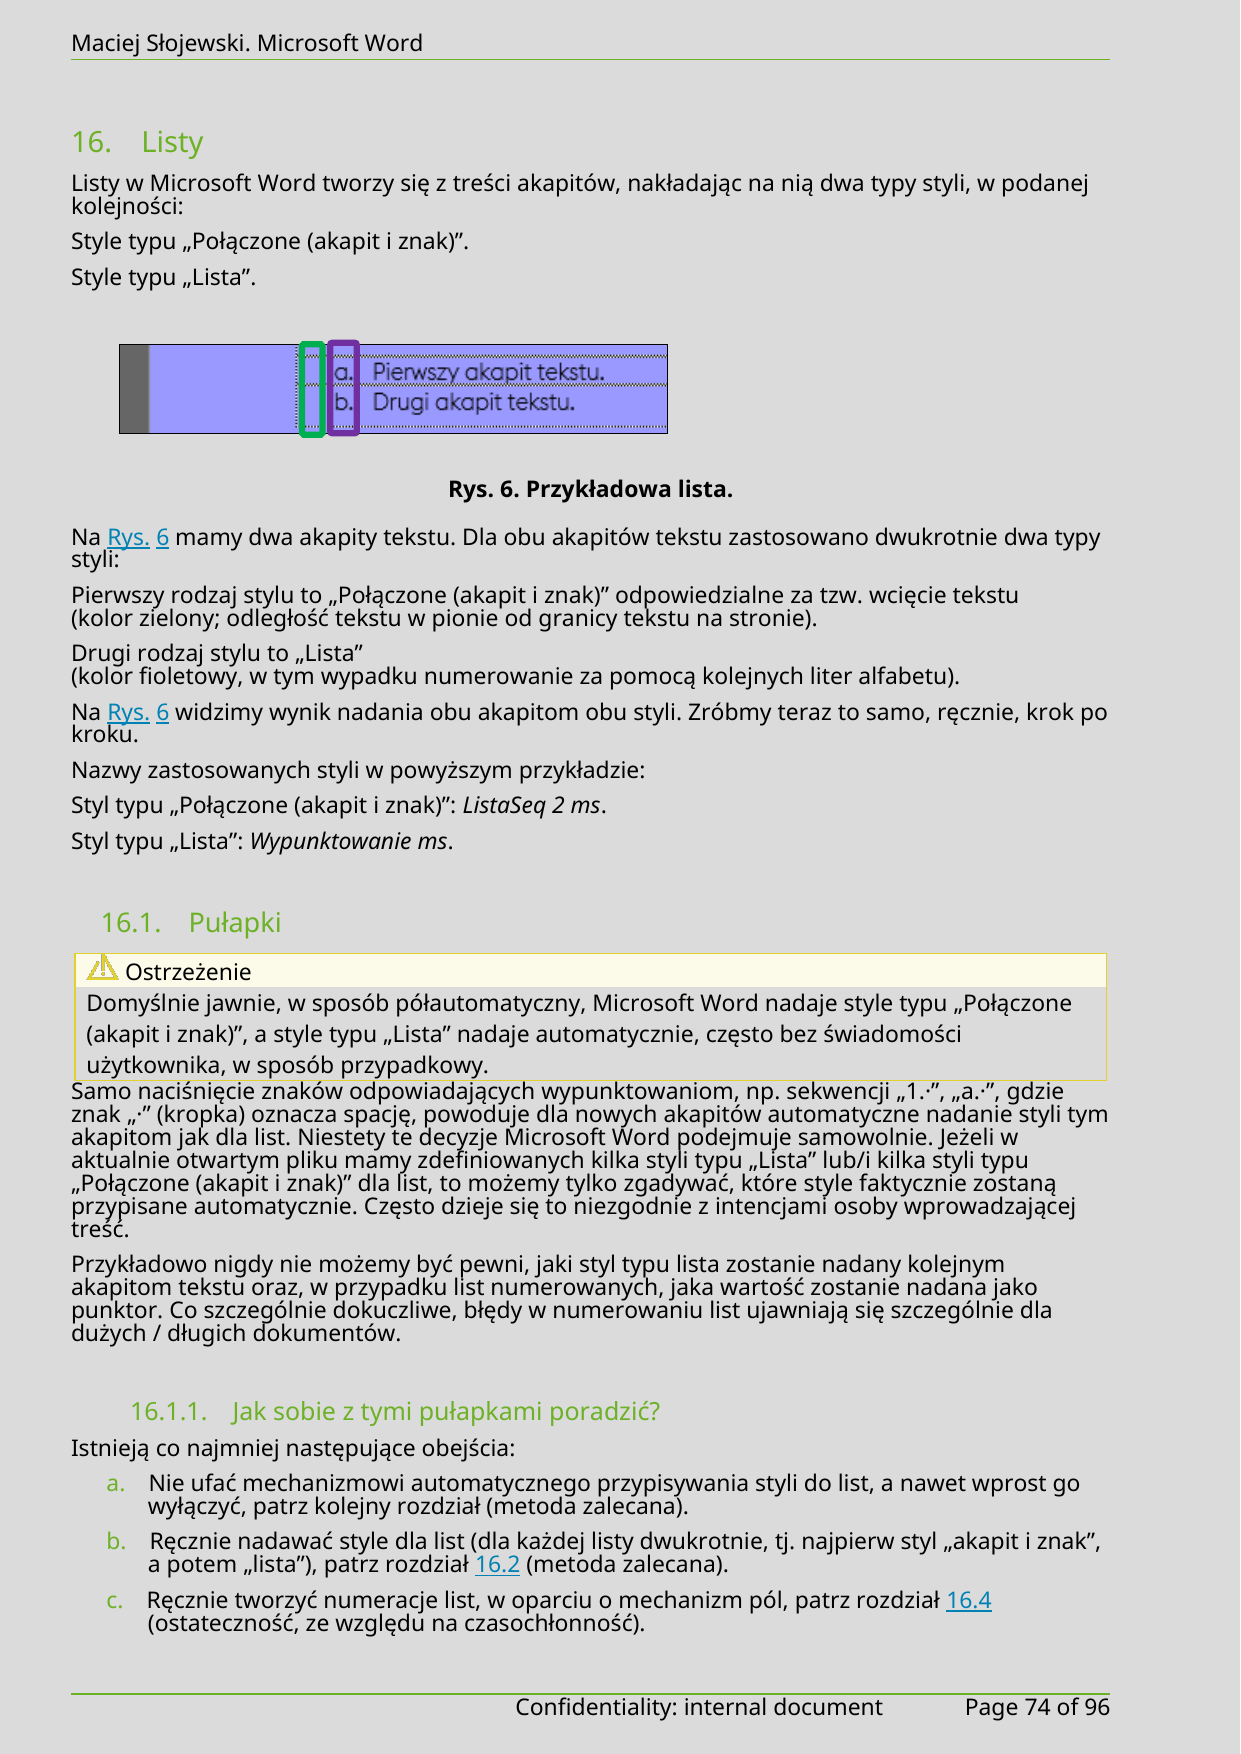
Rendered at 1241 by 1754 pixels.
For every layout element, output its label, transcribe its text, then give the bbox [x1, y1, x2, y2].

text Styl typu „Lista”: Wypunktowanie ms. [71, 831, 1110, 854]
text Nazwy zastosowanych styli w powyższym przykładzie: [71, 760, 1110, 783]
list Ręcznie nadawać style dla list (dla każdej listy dwukrotnie, tj. najpierw styl „akapit i znak”, a potem „lista”), patrz rozdział 16.2 (metoda zalecana). [106, 1531, 1110, 1577]
text Style typu „Połączone (akapit i znak)”. [71, 231, 1110, 254]
picture [360, 345, 667, 433]
text Na Rys. 6 mamy dwa akapity tekstu. Dla obu akapitów tekstu zastosowano dwukrotnie dwa typy styli: [71, 527, 1110, 572]
text Pierwszy rodzaj stylu to „Połączone (akapit i znak)” odpowiedzialne za tzw. wcięcie tekstu (kolor zielony; odległość tekstu w pionie od granicy tekstu na stronie). [71, 585, 1110, 631]
picture [306, 348, 319, 431]
picture [120, 345, 298, 433]
text Styl typu „Połączone (akapit i znak)”: ListaSeq 2 ms. [71, 795, 1110, 818]
text Style typu „Lista”. [71, 267, 1110, 290]
text Listy w Microsoft Word tworzy się z treści akapitów, nakładając na nią dwa typy styli, w podanej kolejności: [71, 173, 1110, 219]
picture [86, 954, 119, 980]
text Rys. 6. Przykładowa lista. [71, 479, 1110, 502]
subtitle Jak sobie z tymi pułapkami poradzić? [130, 1400, 1110, 1425]
table_cell Domyślnie jawnie, w sposób półautomatyczny, Microsoft Word nadaje style typu „Połączone (akapit i znak)”, a style typu „Lista” nadaje automatycznie, często bez świadomości użytkownika, w sposób przypadkowy. [76, 987, 1106, 1080]
picture [334, 346, 353, 430]
text Drugi rodzaj stylu to „Lista” (kolor fioletowy, w tym wypadku numerowanie za pomocą kolejnych liter alfabetu). [71, 643, 1110, 689]
table_header Ostrzeżenie [76, 954, 1106, 987]
list Ręcznie tworzyć numeracje list, w oparciu o mechanizm pól, patrz rozdział 16.4 (ostateczność, ze względu na czasochłonność). [106, 1590, 1110, 1636]
subtitle Pułapki [100, 904, 1110, 941]
text Istnieją co najmniej następujące obejścia: [71, 1438, 1110, 1461]
text Samo naciśnięcie znaków odpowiadających wypunktowaniom, np. sekwencji „1.·”, „a.·”, gdzie znak „·” (kropka) oznacza spację, powoduje dla nowych akapitów automatyczne nadanie styli tym akapitom jak dla list. Niestety te decyzje Microsoft Word podejmuje samowolnie. Jeżeli w aktualnie otwartym pliku mamy zdefiniowanych kilka styli typu „Lista” lub/i kilka styli typu „Połączone (akapit i znak)” dla list, to możemy tylko zgadywać, które style faktycznie zostaną przypisane automatycznie. Często dzieje się to niezgodnie z intencjami osoby wprowadzającej treść. [71, 1081, 1110, 1242]
text Na Rys. 6 widzimy wynik nadania obu akapitom obu styli. Zróbmy teraz to samo, ręcznie, krok po kroku. [71, 702, 1110, 747]
subtitle Listy [71, 121, 1110, 161]
text Przykładowo nigdy nie możemy być pewni, jaki styl typu lista zostanie nadany kolejnym akapitom tekstu oraz, w przypadku list numerowanych, jaka wartość zostanie nadana jako punktor. Co szczególnie dokuczliwe, błędy w numerowaniu list ujawniają się szczególnie dla dużych / długich dokumentów. [71, 1254, 1110, 1346]
list Nie ufać mechanizmowi automatycznego przypisywania styli do list, a nawet wprost go wyłączyć, patrz kolejny rozdział (metoda zalecana). [106, 1473, 1110, 1519]
